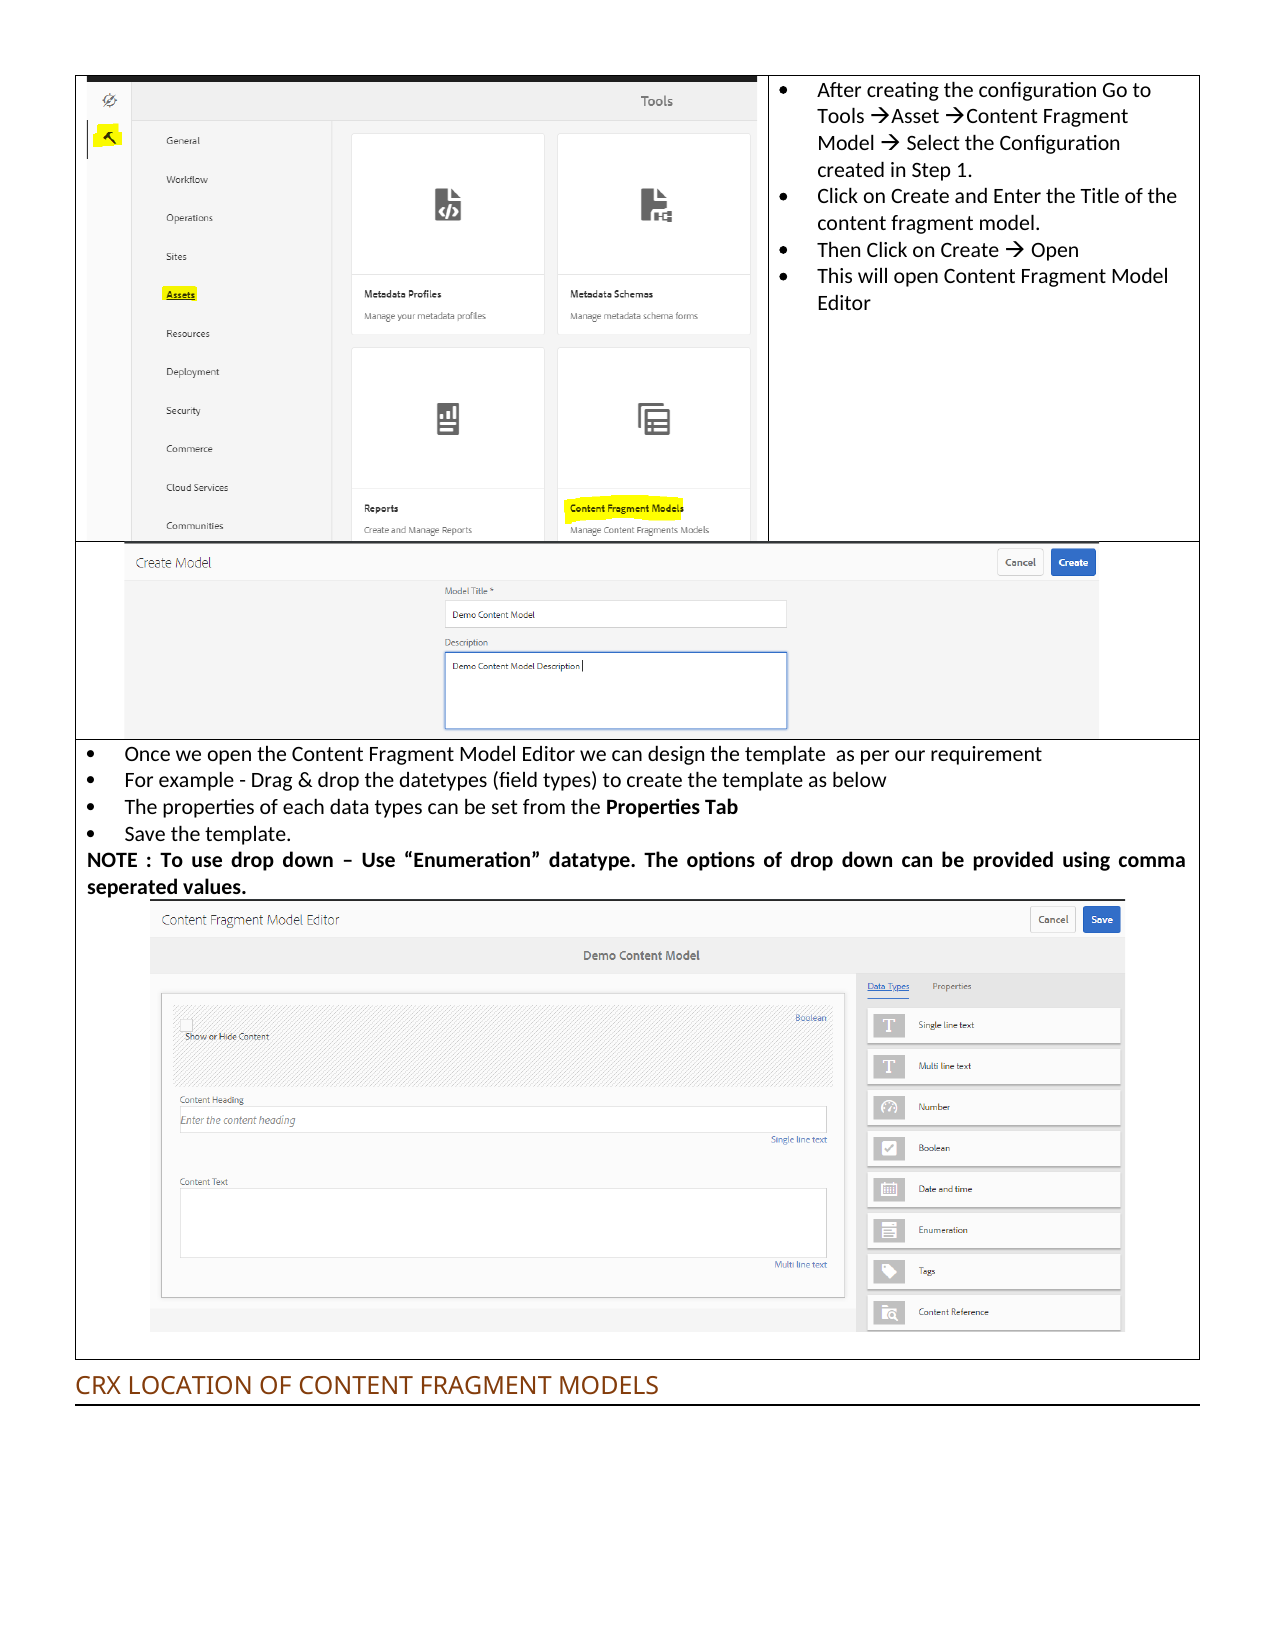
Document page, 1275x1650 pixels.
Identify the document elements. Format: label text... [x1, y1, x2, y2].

table_header After creating the configuration Go to Tools Asset Content Fragment Model Select the Configuration created in Step 1. Click on Create and Enter the Title of the content fragment model. Then Click on Create Open This will open Content Fragment Model Editor [769, 76, 1199, 541]
table_header [758, 76, 768, 541]
table_cell [76, 542, 124, 739]
picture [150, 899, 1125, 1332]
picture [86, 76, 1100, 739]
table_header [76, 76, 86, 541]
subtitle CRX LOCATION OF CONTENT FRAGMENT MODELS [75, 1368, 1200, 1404]
table_cell [1100, 542, 1199, 739]
table_cell Once we open the Content Fragment Model Editor we can design the template as per our requirement For example - Drag & drop the datetypes (field types) to create the template as below The properties of each data types can be set from the Properties Tab Save the template. NOTE : To use drop down – Use “Enumeration” datatype. The options of drop down can be provided using comma seperated values. [76, 740, 1199, 1359]
